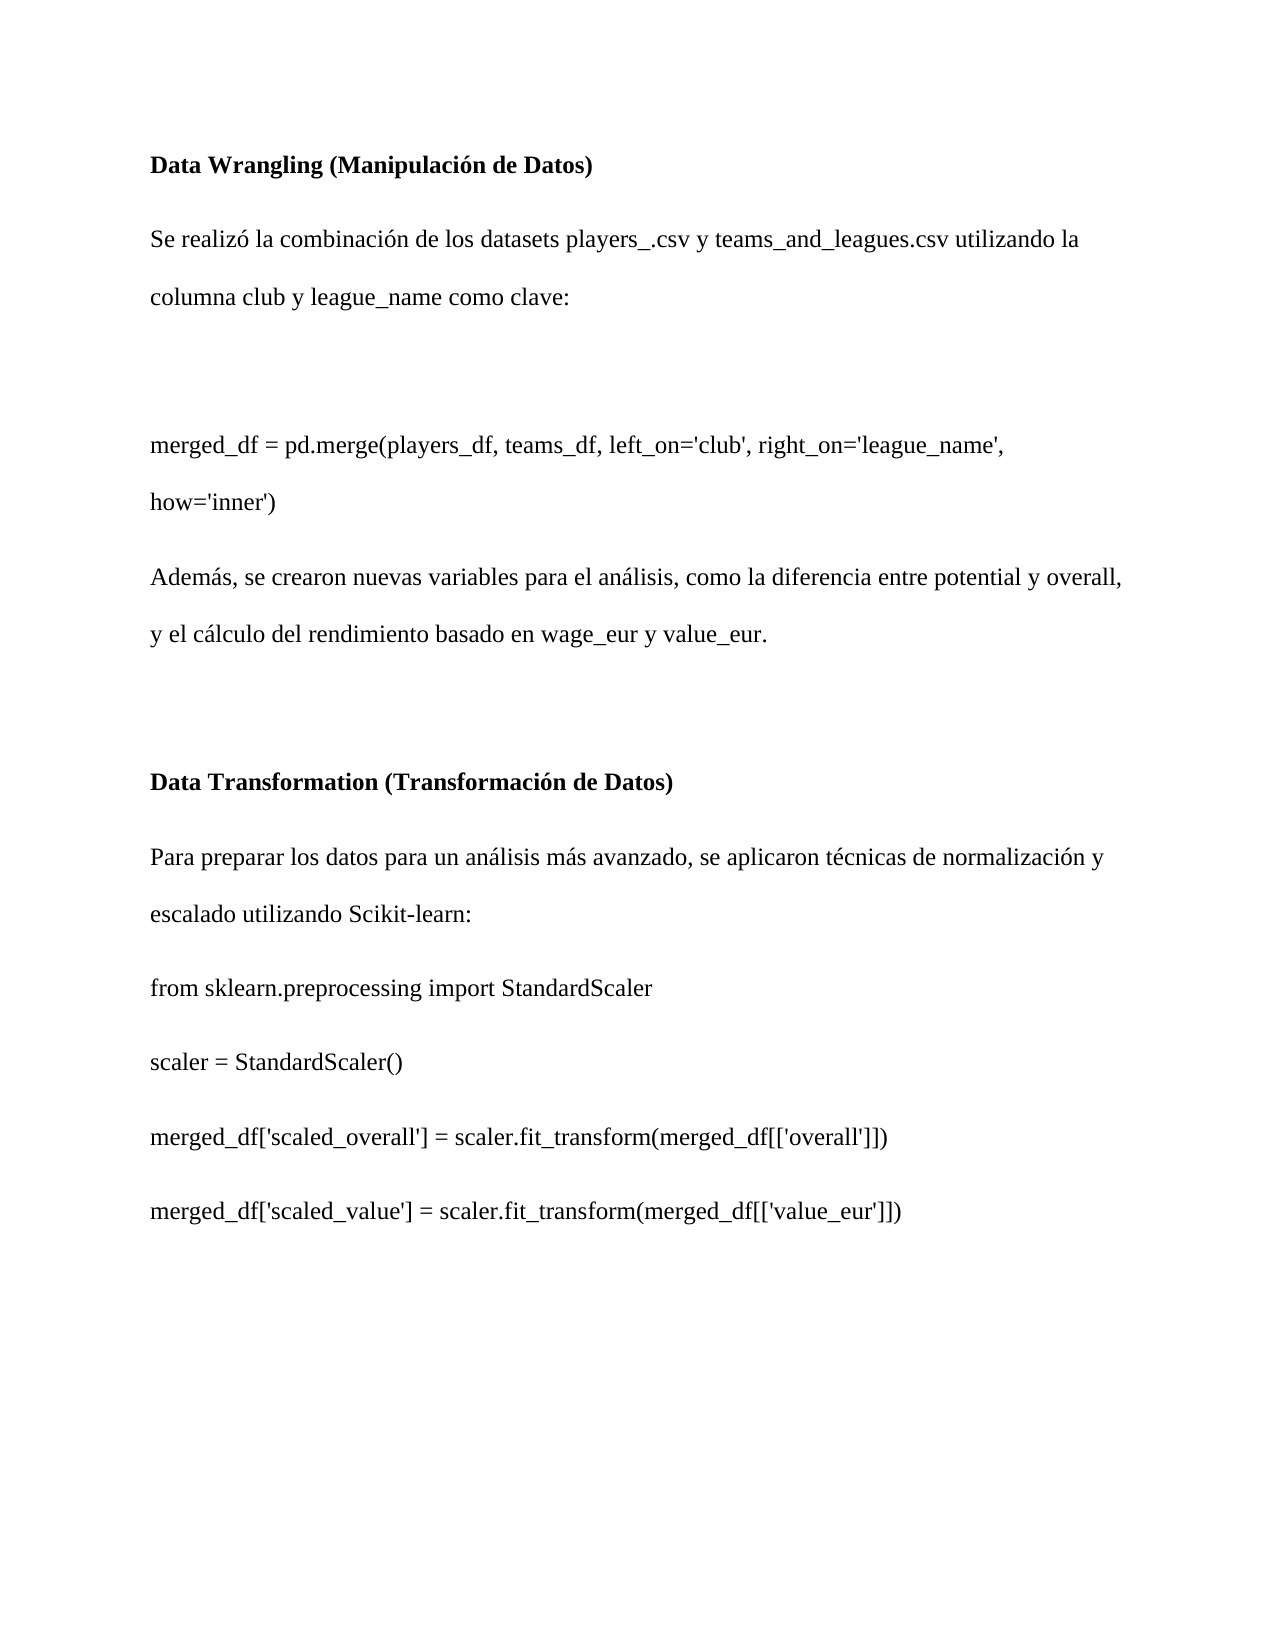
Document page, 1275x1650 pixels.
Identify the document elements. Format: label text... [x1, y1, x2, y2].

text merged_df = pd.merge(players_df, teams_df, left_on='club', right_on='league_name', how='inner') [150, 430, 1125, 516]
text Data Wrangling (Manipulación de Datos) [150, 150, 1125, 179]
text from sklearn.preprocessing import StandardScaler [150, 973, 1125, 1002]
text merged_df['scaled_overall'] = scaler.fit_transform(merged_df[['overall']]) [150, 1122, 1125, 1150]
text Data Transformation (Transformación de Datos) [150, 767, 1125, 796]
text Además, se crearon nuevas variables para el análisis, como la diferencia entre potential y overall, y el cálculo del rendimiento basado en wage_eur y value_eur. [150, 562, 1125, 648]
text scaler = StandardScaler() [150, 1047, 1125, 1076]
text Se realizó la combinación de los datasets players_.csv y teams_and_leagues.csv utilizando la columna club y league_name como clave: [150, 224, 1125, 310]
text merged_df['scaled_value'] = scaler.fit_transform(merged_df[['value_eur']]) [150, 1196, 1125, 1224]
text Para preparar los datos para un análisis más avanzado, se aplicaron técnicas de normalización y escalado utilizando Scikit-learn: [150, 842, 1125, 928]
